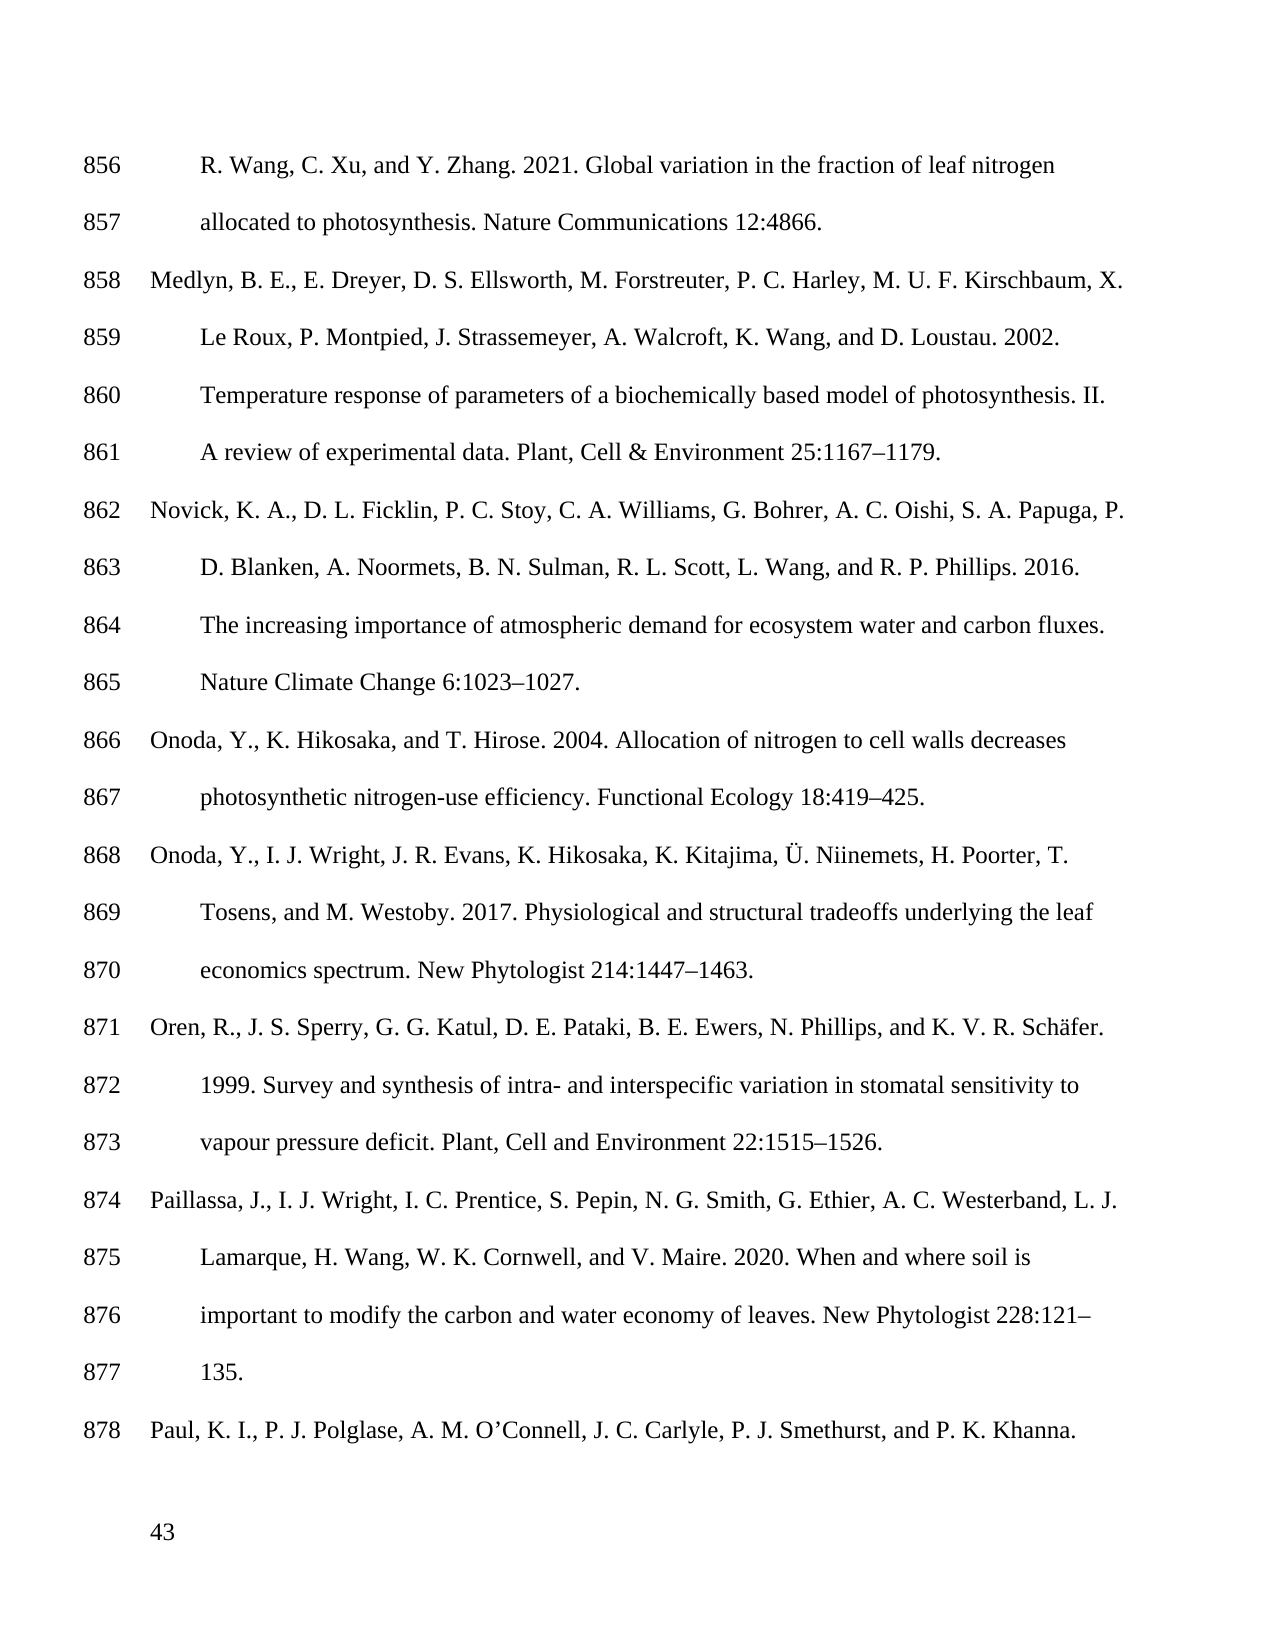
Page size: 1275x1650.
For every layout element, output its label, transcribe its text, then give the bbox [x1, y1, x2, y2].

text Paillassa, J., I. J. Wright, I. C. Prentice, S. Pepin, N. G. Smith, G. Ethier, A. C. Westerband, L. J. Lamarque, H. Wang, W. K. Cornwell, and V. Maire. 2020. When and where soil is important to modify the carbon and water economy of leaves. New Phytologist 228:121–135. [150, 1185, 1125, 1386]
text Onoda, Y., I. J. Wright, J. R. Evans, K. Hikosaka, K. Kitajima, Ü. Niinemets, H. Poorter, T. Tosens, and M. Westoby. 2017. Physiological and structural tradeoffs underlying the leaf economics spectrum. New Phytologist 214:1447–1463. [150, 840, 1125, 984]
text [150, 1415, 1125, 1444]
text Novick, K. A., D. L. Ficklin, P. C. Stoy, C. A. Williams, G. Bohrer, A. C. Oishi, S. A. Papuga, P. D. Blanken, A. Noormets, B. N. Sulman, R. L. Scott, L. Wang, and R. P. Phillips. 2016. The increasing importance of atmospheric demand for ecosystem water and carbon fluxes. Nature Climate Change 6:1023–1027. [150, 495, 1125, 696]
text Oren, R., J. S. Sperry, G. G. Katul, D. E. Pataki, B. E. Ewers, N. Phillips, and K. V. R. Schäfer. 1999. Survey and synthesis of intra- and interspecific variation in stomatal sensitivity to vapour pressure deficit. Plant, Cell and Environment 22:1515–1526. [150, 1012, 1125, 1156]
text Medlyn, B. E., E. Dreyer, D. S. Ellsworth, M. Forstreuter, P. C. Harley, M. U. F. Kirschbaum, X. Le Roux, P. Montpied, J. Strassemeyer, A. Walcroft, K. Wang, and D. Loustau. 2002. Temperature response of parameters of a biochemically based model of photosynthesis. II. A review of experimental data. Plant, Cell & Environment 25:1167–1179. [150, 265, 1125, 466]
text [150, 150, 1125, 236]
text Onoda, Y., K. Hikosaka, and T. Hirose. 2004. Allocation of nitrogen to cell walls decreases photosynthetic nitrogen-use efficiency. Functional Ecology 18:419–425. [150, 725, 1125, 811]
